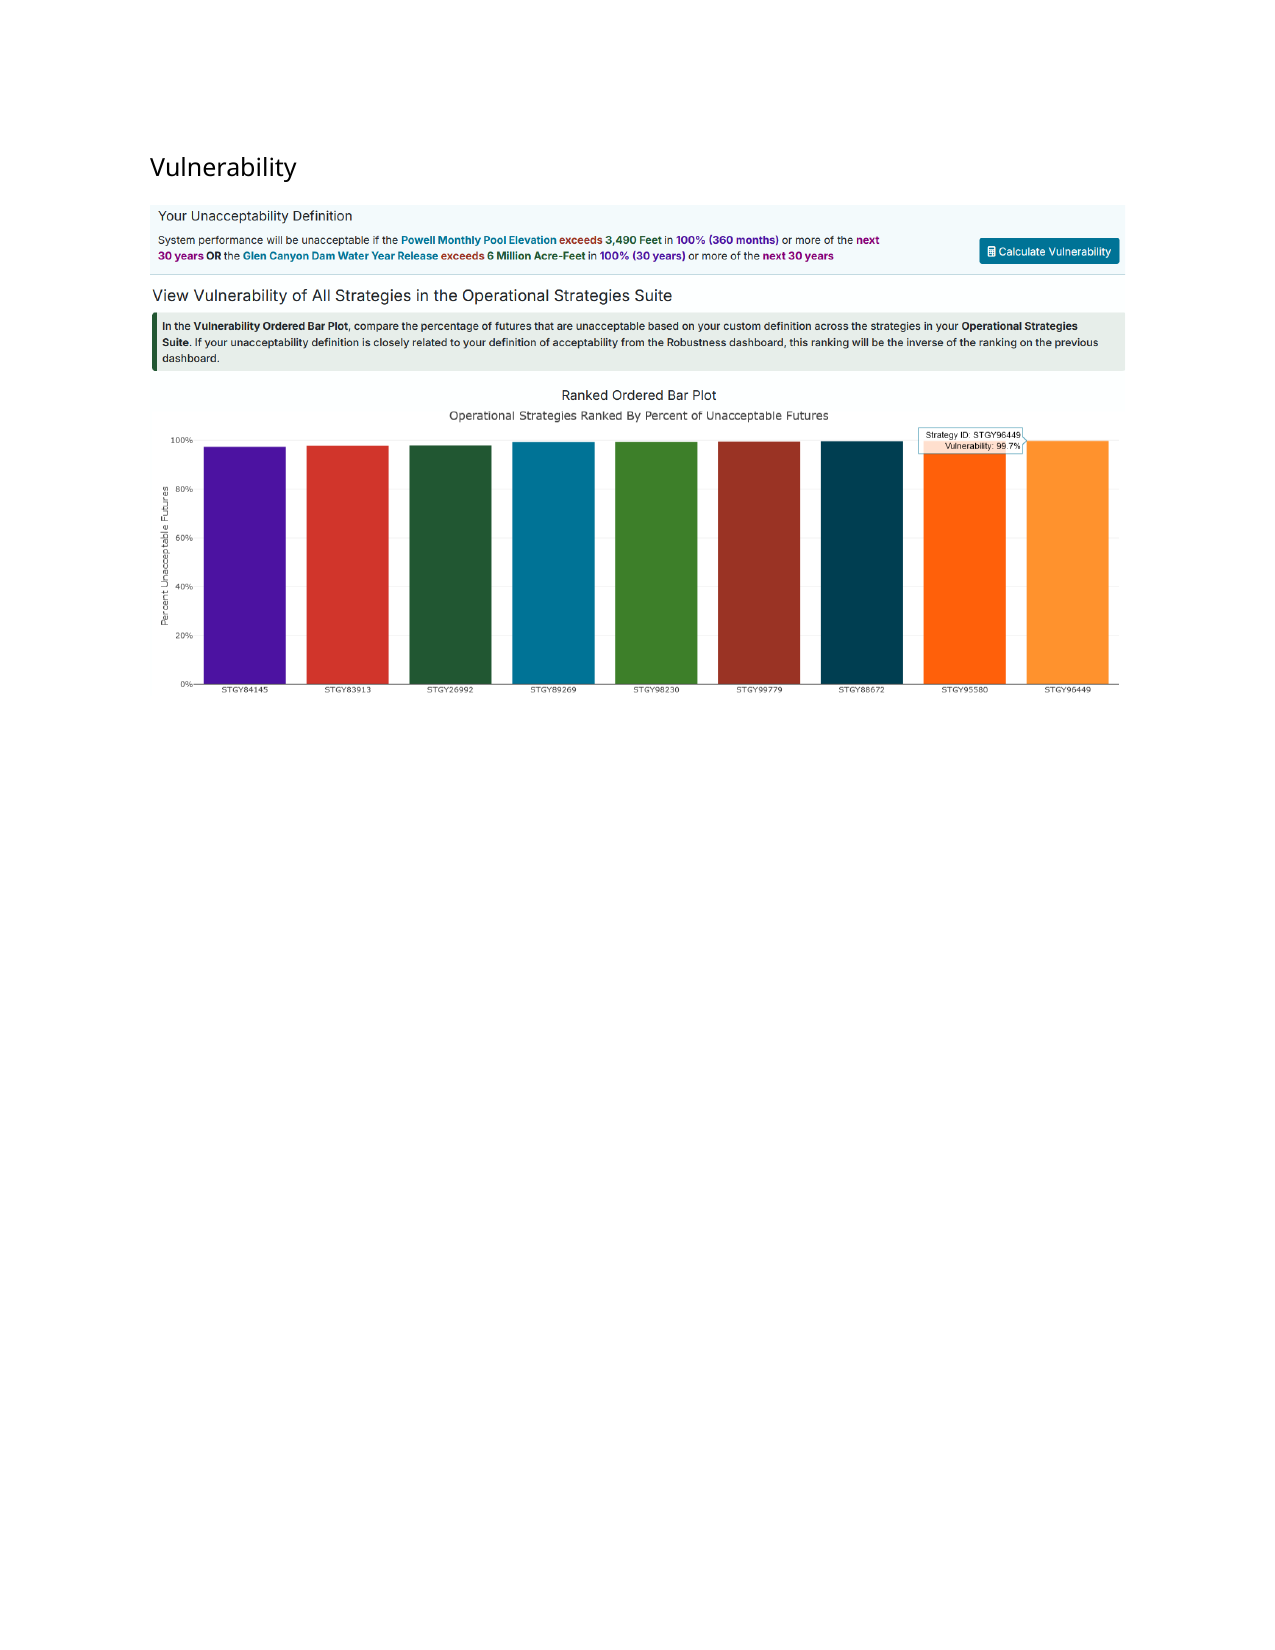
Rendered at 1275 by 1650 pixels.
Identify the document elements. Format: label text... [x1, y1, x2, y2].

picture [150, 205, 1125, 696]
text Vulnerability [150, 150, 1125, 184]
